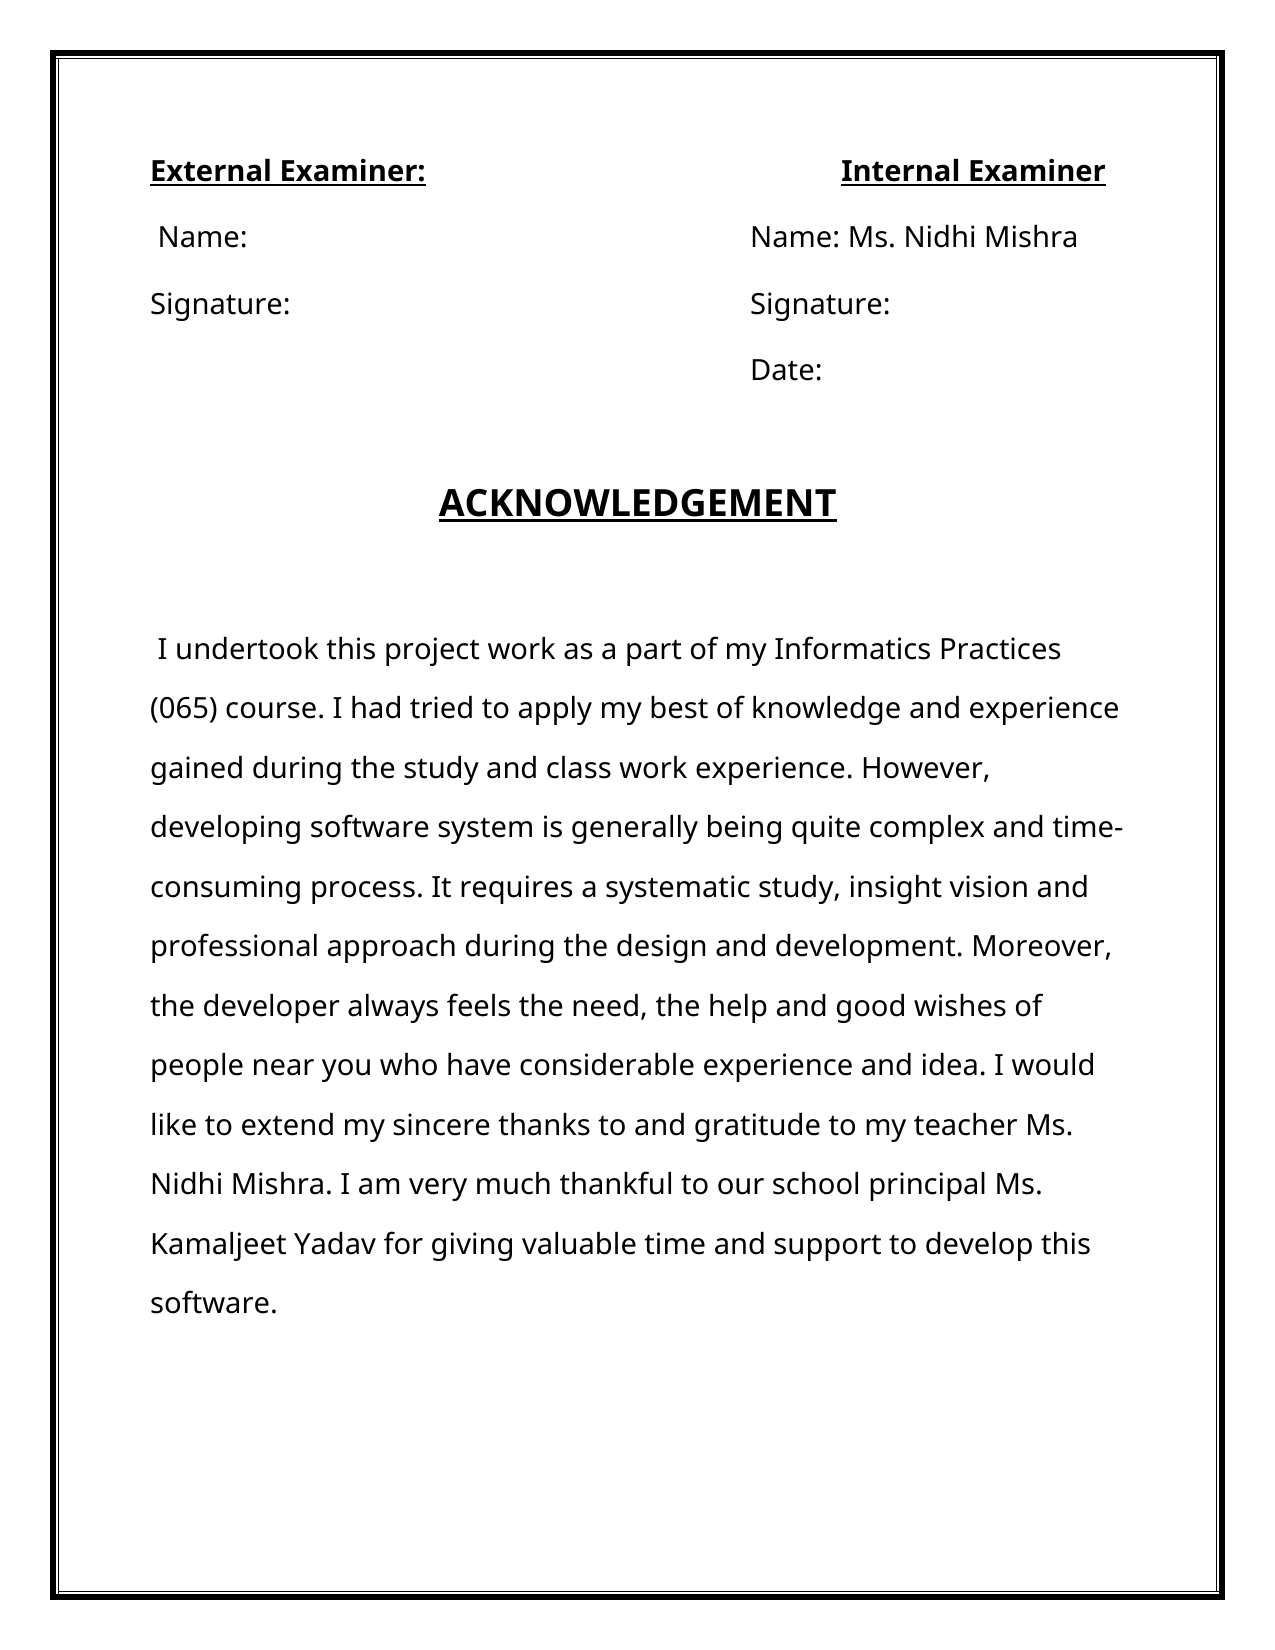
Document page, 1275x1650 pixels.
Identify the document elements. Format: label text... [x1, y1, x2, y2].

text Signature: Signature: [150, 283, 1125, 323]
text I undertook this project work as a part of my Informatics Practices (065) course. I had tried to apply my best of knowledge and experience gained during the study and class work experience. However, developing software system is generally being quite complex and time-consuming process. It requires a systematic study, insight vision and professional approach during the design and development. Moreover, the developer always feels the need, the help and good wishes of people near you who have considerable experience and idea. I would like to extend my sincere thanks to and gratitude to my teacher Ms. Nidhi Mishra. I am very much thankful to our school principal Ms. Kamaljeet Yadav for giving valuable time and support to develop this software. [150, 628, 1125, 1322]
text Name: Name: Ms. Nidhi Mishra [150, 216, 1125, 256]
text External Examiner: Internal Examiner [150, 150, 1125, 190]
text Date: [150, 349, 1125, 389]
text ACKNOWLEDGEMENT [150, 476, 1125, 527]
